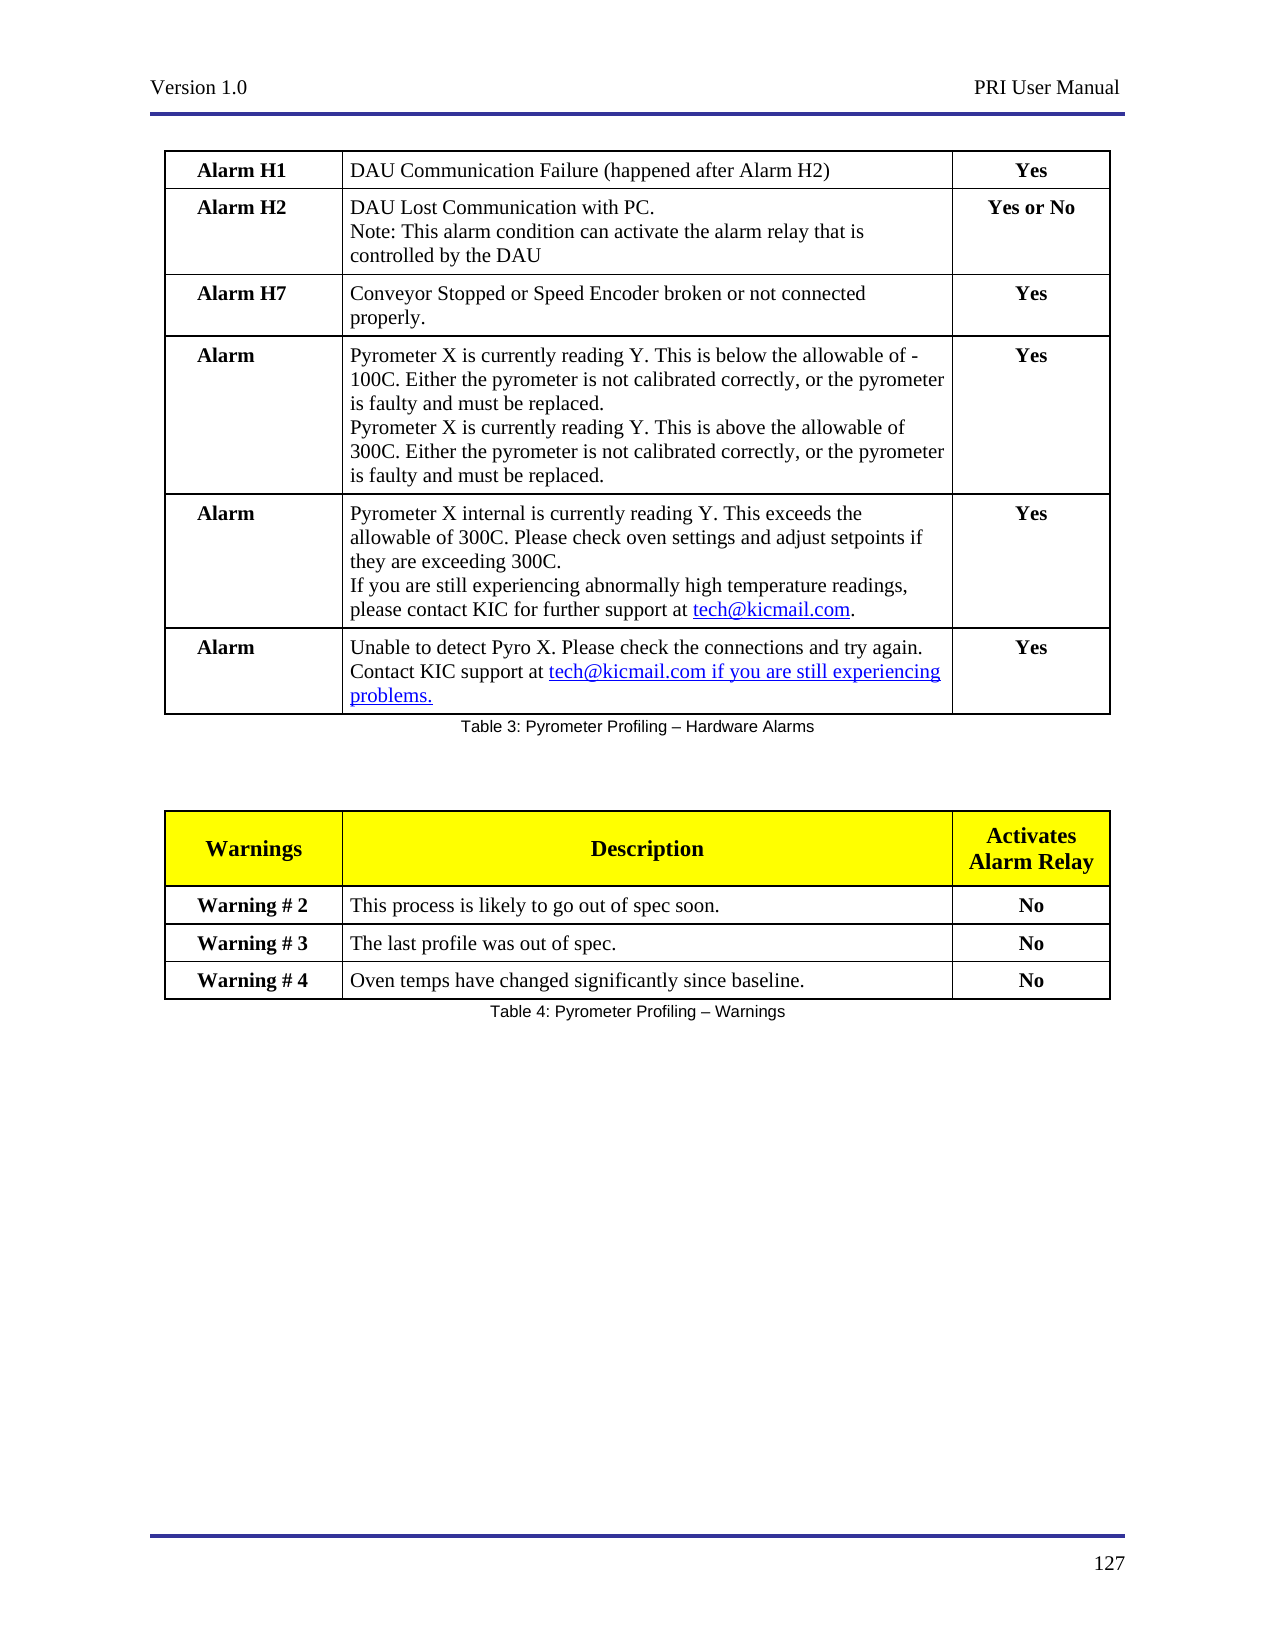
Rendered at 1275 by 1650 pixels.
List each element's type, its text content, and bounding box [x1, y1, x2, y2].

table_cell Yes [953, 275, 1109, 335]
table_cell Alarm [166, 495, 342, 627]
table_cell Pyrometer X is currently reading Y. This is below the allowable of -100C. Either the pyrometer is not calibrated correctly, or the pyrometer is faulty and must be replaced. Pyrometer X is currently reading Y. This is above the allowable of 300C. Either the pyrometer is not calibrated correctly, or the pyrometer is faulty and must be replaced. [343, 337, 952, 493]
table_cell No [953, 887, 1109, 923]
table_header Warnings [166, 812, 342, 885]
table_cell Yes [953, 337, 1109, 493]
table_cell This process is likely to go out of spec soon. [343, 887, 952, 923]
table_cell Unable to detect Pyro X. Please check the connections and try again. Contact KIC support at tech@kicmail.com if you are still experiencing problems. [343, 629, 952, 713]
table_cell Alarm H7 [166, 275, 342, 335]
table_cell Pyrometer X internal is currently reading Y. This exceeds the allowable of 300C. Please check oven settings and adjust setpoints if they are exceeding 300C. If you are still experiencing abnormally high temperature readings, please contact KIC for further support at tech@kicmail.com. [343, 495, 952, 627]
table_cell Oven temps have changed significantly since baseline. [343, 962, 952, 998]
table_cell Conveyor Stopped or Speed Encoder broken or not connected properly. [343, 275, 952, 335]
table_cell Alarm H2 [166, 189, 342, 273]
table_cell Warning # 3 [166, 925, 342, 961]
table_cell Yes [953, 495, 1109, 627]
table_cell No [953, 925, 1109, 961]
table_cell Yes [953, 629, 1109, 713]
table_cell Alarm H1 [166, 152, 342, 188]
table_cell Alarm [166, 629, 342, 713]
table_cell The last profile was out of spec. [343, 925, 952, 961]
table_cell Alarm [166, 337, 342, 493]
table_cell DAU Communication Failure (happened after Alarm H2) [343, 152, 952, 188]
table_cell DAU Lost Communication with PC. Note: This alarm condition can activate the alarm relay that is controlled by the DAU [343, 189, 952, 273]
table_cell Yes [953, 152, 1109, 188]
table_cell No [953, 962, 1109, 998]
text Table 4: Pyrometer Profiling – Warnings [150, 1002, 1125, 1021]
table_header Activates Alarm Relay [953, 812, 1109, 885]
text Table 3: Pyrometer Profiling – Hardware Alarms [150, 717, 1125, 736]
table_header Description [343, 812, 952, 885]
table_cell Warning # 4 [166, 962, 342, 998]
table_cell Yes or No [953, 189, 1109, 273]
table_cell Warning # 2 [166, 887, 342, 923]
